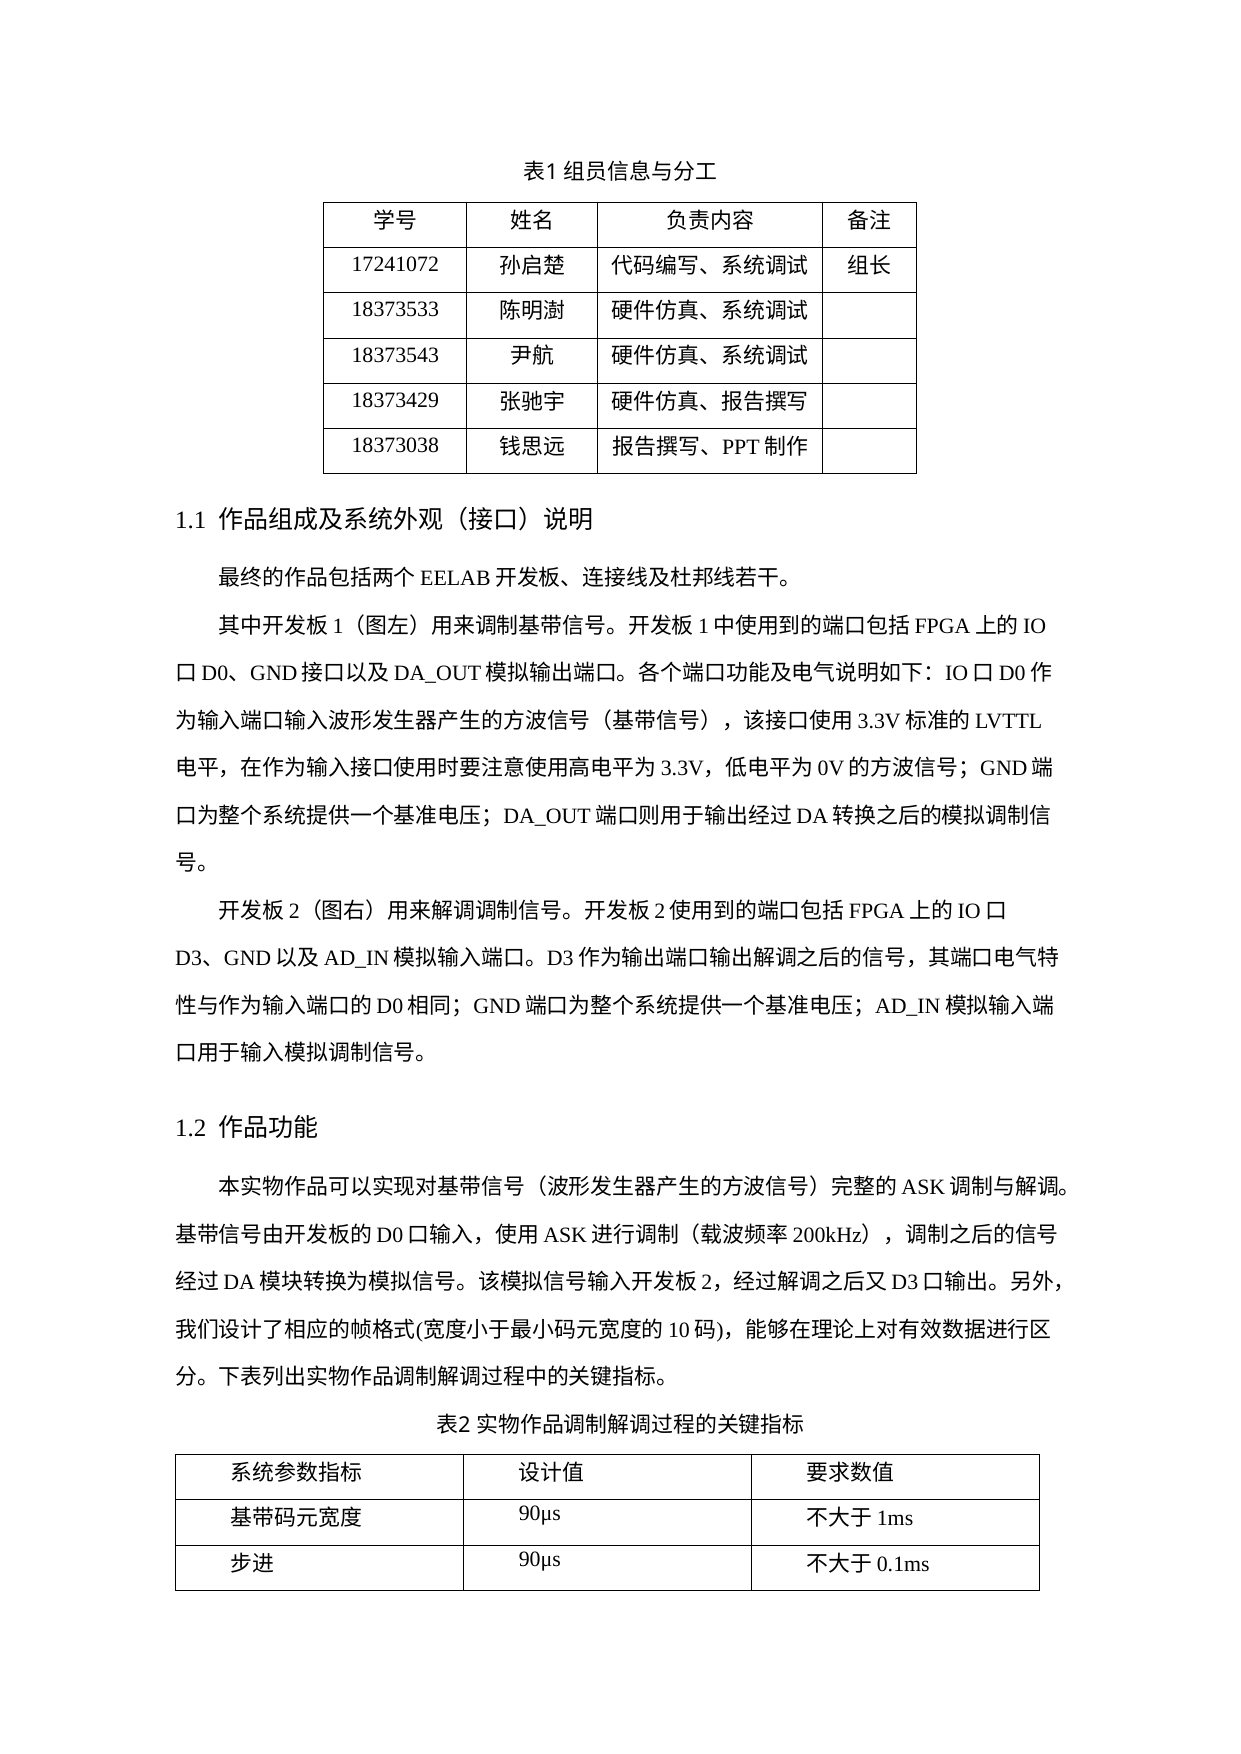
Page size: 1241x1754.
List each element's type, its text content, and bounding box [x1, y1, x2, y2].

table_header 设计值 [464, 1455, 751, 1499]
table_cell 孙启楚 [467, 248, 597, 292]
subtitle 作品组成及系统外观（接口）说明 [175, 499, 1065, 535]
table_cell 硬件仿真、报告撰写 [598, 384, 822, 428]
table_cell 90μs [464, 1546, 751, 1590]
table_header 备注 [823, 203, 916, 247]
text 实物作品调制解调过程的关键指标 [175, 1407, 1065, 1438]
text 最终的作品包括两个EELAB开发板、连接线及杜邦线若干。 [175, 560, 1065, 592]
table_cell 18373543 [324, 339, 466, 383]
text 本实物作品可以实现对基带信号（波形发生器产生的方波信号）完整的ASK调制与解调。基带信号由开发板的D0口输入，使用ASK进行调制（载波频率200kHz），调制之后的信号经过DA模块转换为模拟信号。该模拟信号输入开发板2，经过解调之后又D3口输出。另外，我们设计了相应的帧格式(宽度小于最小码元宽度的10码)，能够在理论上对有效数据进行区分。下表列出实物作品调制解调过程中的关键指标。 [175, 1169, 1065, 1391]
table_cell 代码编写、系统调试 [598, 248, 822, 292]
table_cell [823, 429, 916, 473]
text 开发板2（图右）用来解调调制信号。开发板2使用到的端口包括FPGA上的IO口D3、GND以及AD_IN模拟输入端口。D3作为输出端口输出解调之后的信号，其端口电气特性与作为输入端口的D0相同；GND端口为整个系统提供一个基准电压；AD_IN模拟输入端口用于输入模拟调制信号。 [175, 893, 1065, 1067]
table_cell 硬件仿真、系统调试 [598, 339, 822, 383]
text 组员信息与分工 [175, 154, 1065, 186]
table_cell 18373533 [324, 293, 466, 337]
table_cell 18373038 [324, 429, 466, 473]
subtitle 作品功能 [175, 1108, 1065, 1144]
table_cell [823, 339, 916, 383]
table_header 学号 [324, 203, 466, 247]
text 其中开发板1（图左）用来调制基带信号。开发板1中使用到的端口包括FPGA上的IO口D0、GND接口以及DA_OUT模拟输出端口。各个端口功能及电气说明如下：IO口D0作为输入端口输入波形发生器产生的方波信号（基带信号），该接口使用3.3V标准的LVTTL电平，在作为输入接口使用时要注意使用高电平为3.3V，低电平为0V的方波信号；GND端口为整个系统提供一个基准电压；DA_OUT端口则用于输出经过DA转换之后的模拟调制信号。 [175, 608, 1065, 877]
table_cell 陈明澍 [467, 293, 597, 337]
table_cell [823, 384, 916, 428]
table_header 姓名 [467, 203, 597, 247]
table_cell 尹航 [467, 339, 597, 383]
table_cell 90μs [464, 1500, 751, 1544]
table_cell 报告撰写、PPT制作 [598, 429, 822, 473]
table_cell 不大于1ms [752, 1500, 1039, 1544]
table_header 要求数值 [752, 1455, 1039, 1499]
table_cell 18373429 [324, 384, 466, 428]
table_header 系统参数指标 [176, 1455, 463, 1499]
table_cell 组长 [823, 248, 916, 292]
table_header 负责内容 [598, 203, 822, 247]
table_cell 不大于0.1ms [752, 1546, 1039, 1590]
table_cell 基带码元宽度 [176, 1500, 463, 1544]
table_cell [823, 293, 916, 337]
table_cell 硬件仿真、系统调试 [598, 293, 822, 337]
table_cell 张驰宇 [467, 384, 597, 428]
table_cell 17241072 [324, 248, 466, 292]
table_cell 步进 [176, 1546, 463, 1590]
table_cell 钱思远 [467, 429, 597, 473]
